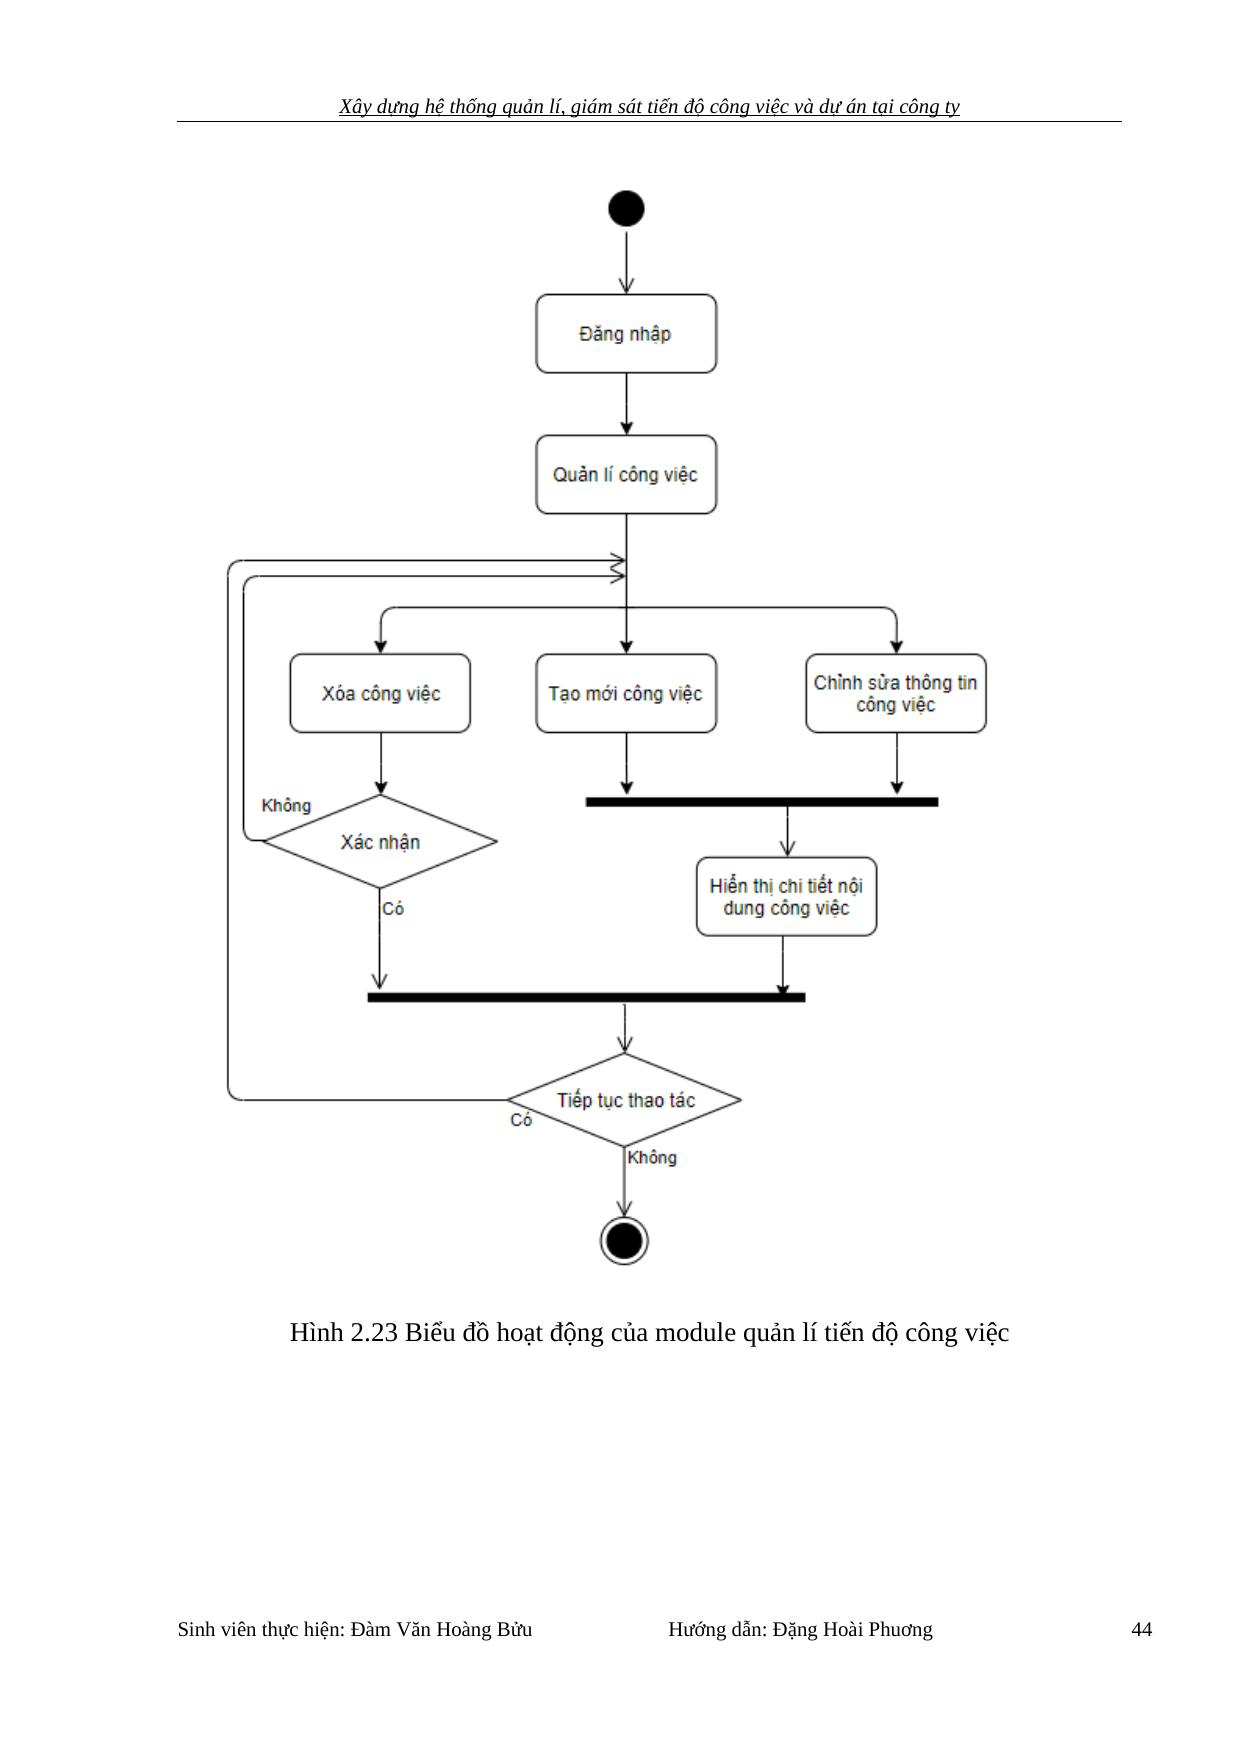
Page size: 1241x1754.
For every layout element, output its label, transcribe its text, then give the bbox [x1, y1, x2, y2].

picture [193, 147, 1106, 1292]
